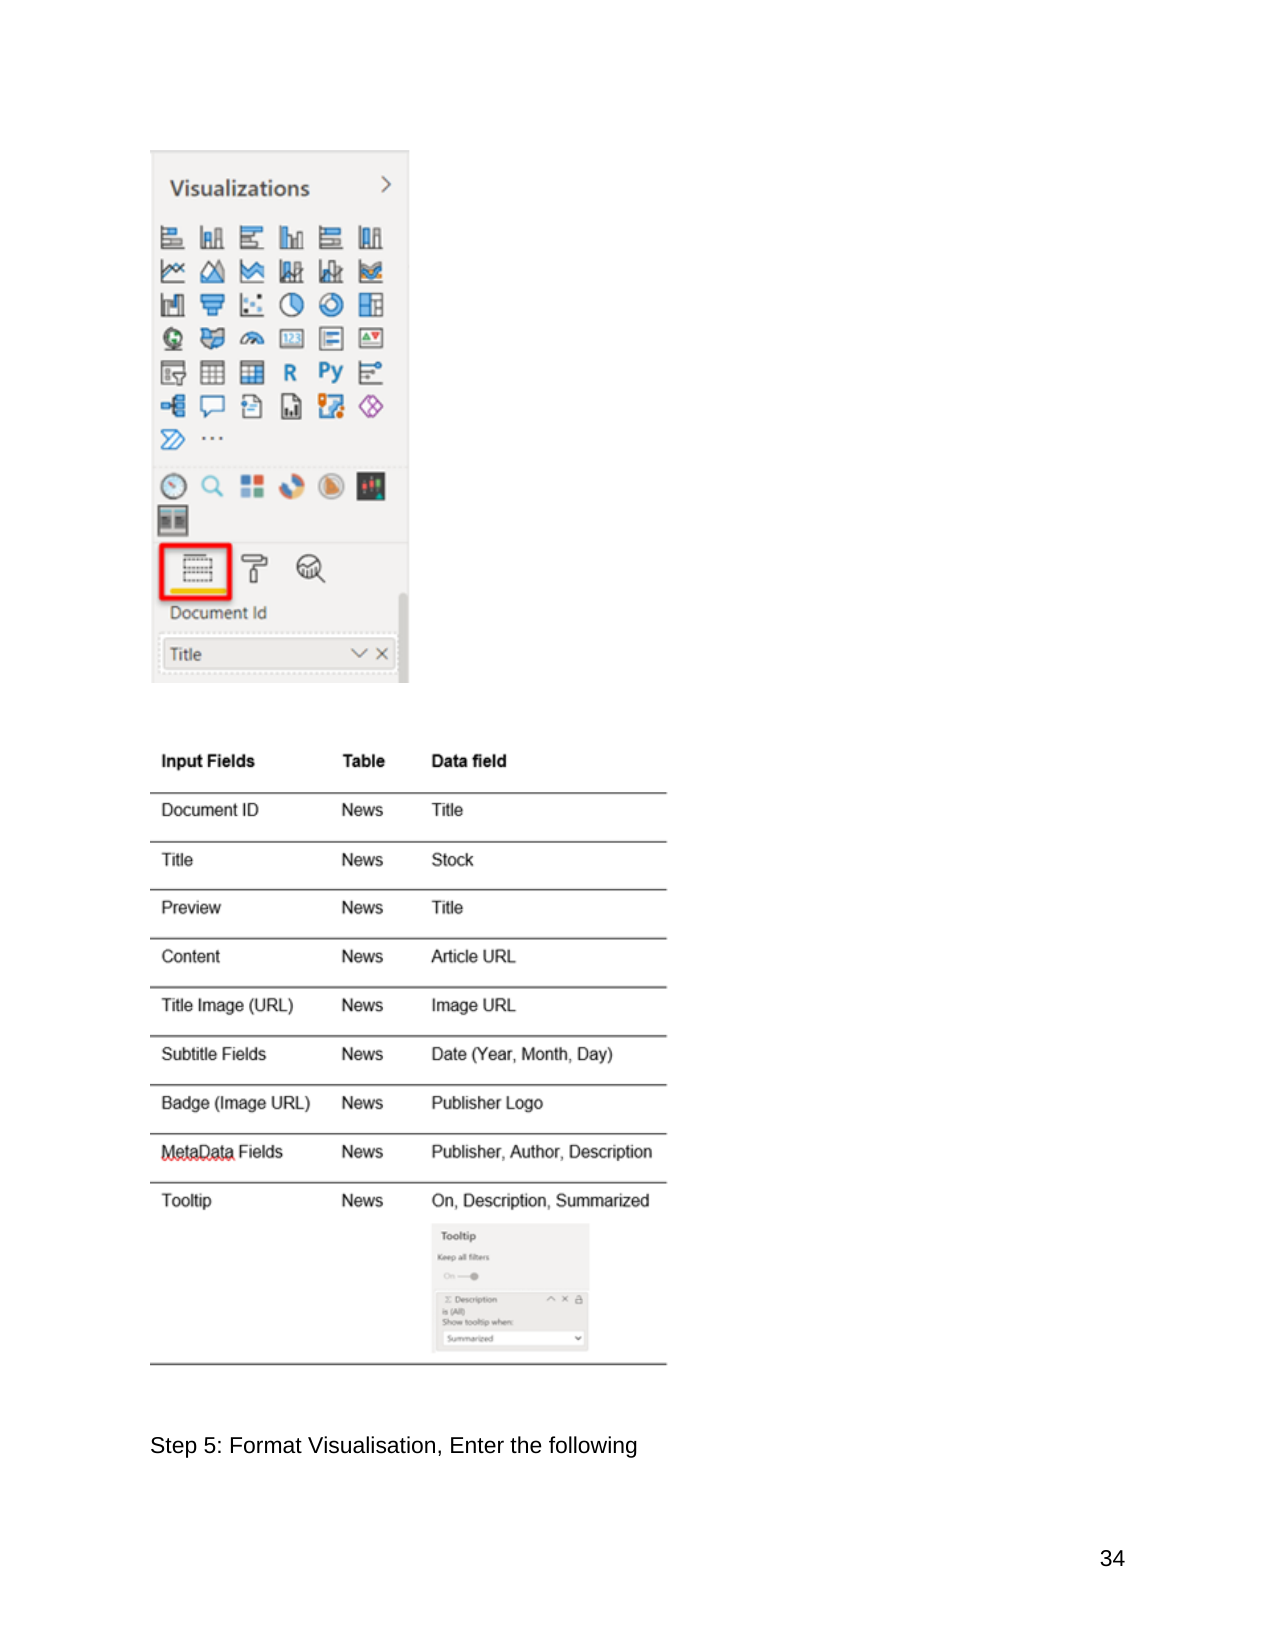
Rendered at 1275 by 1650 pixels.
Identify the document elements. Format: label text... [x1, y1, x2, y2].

text Step 5: Format Visualisation, Enter the following [150, 1432, 1125, 1458]
picture [150, 746, 668, 1368]
picture [150, 150, 410, 683]
